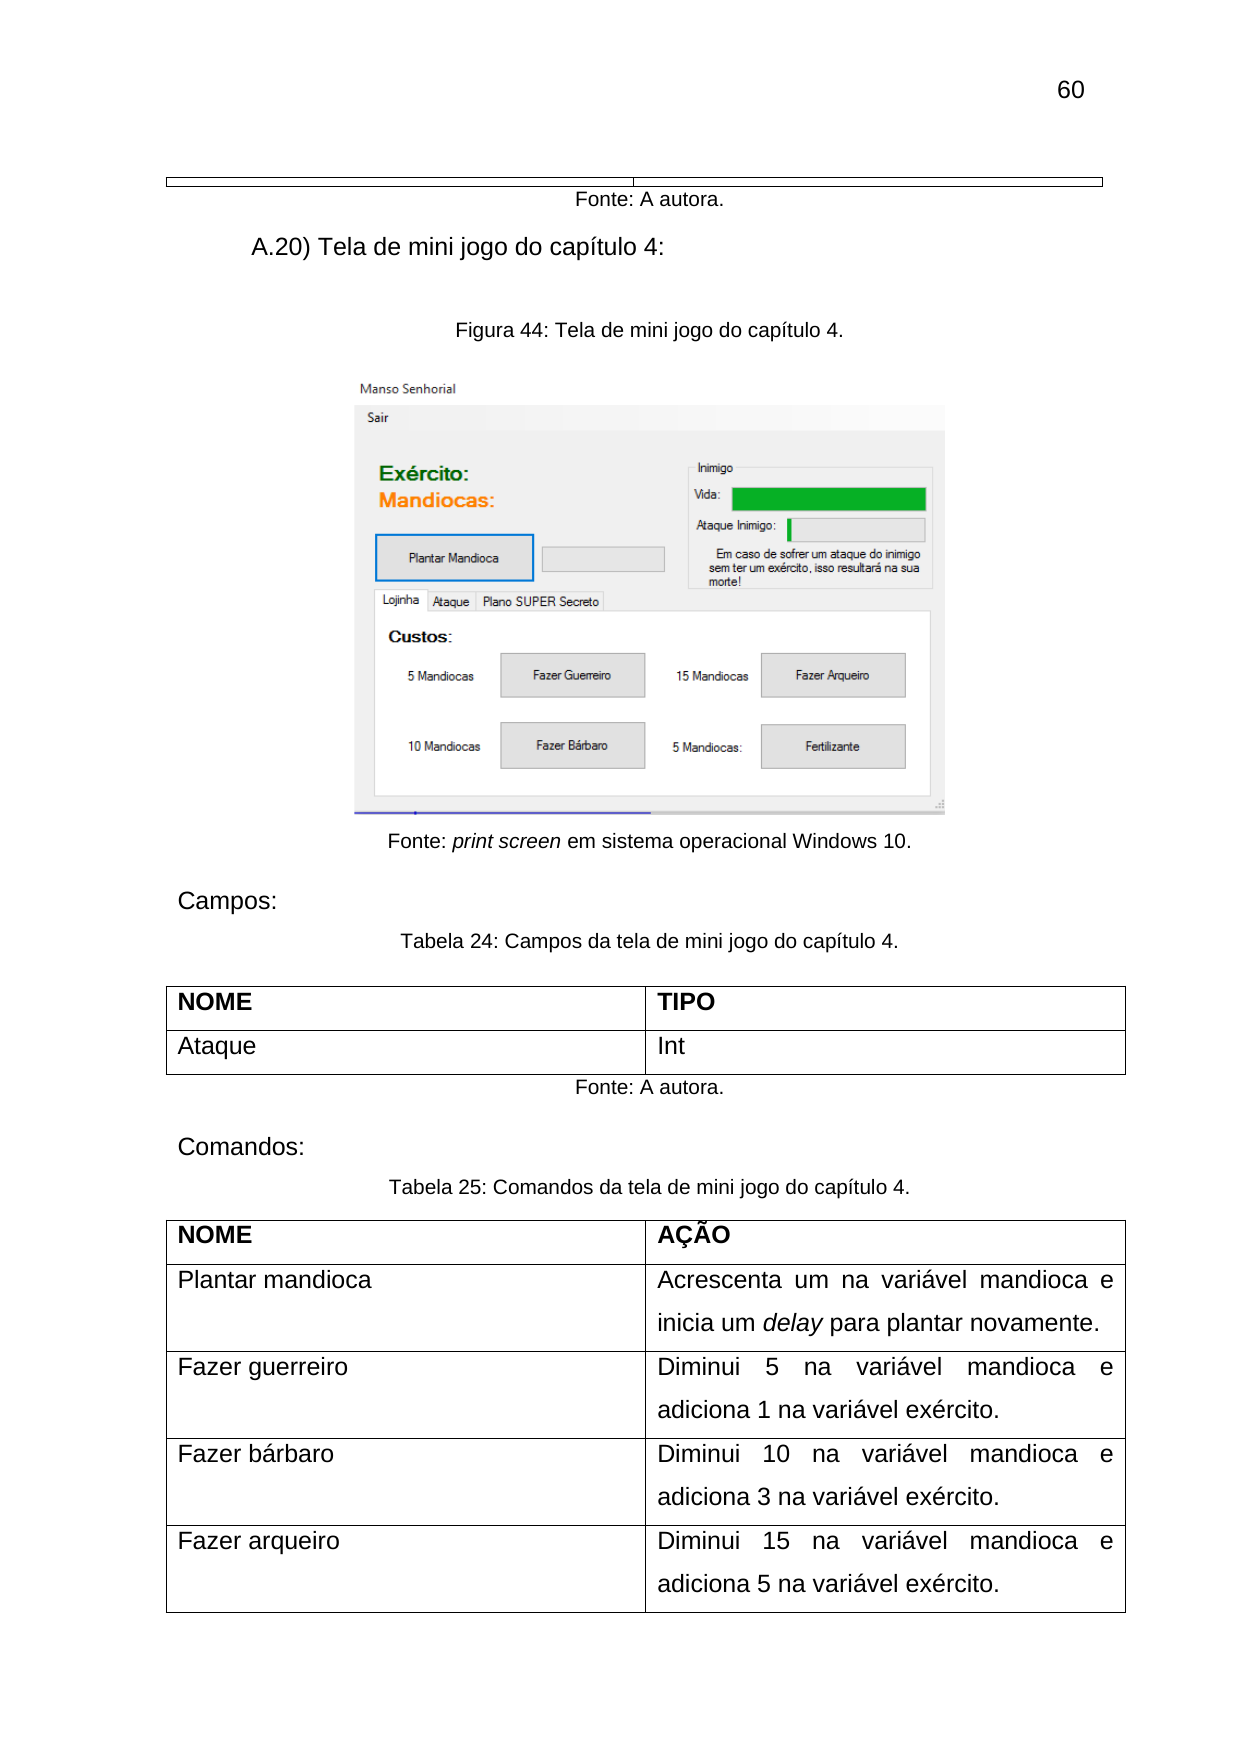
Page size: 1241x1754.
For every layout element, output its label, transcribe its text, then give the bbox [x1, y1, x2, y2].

text Tabela 25: Comandos da tela de mini jogo do capítulo 4. [177, 1175, 1122, 1199]
text Fonte: A autora. [177, 187, 1122, 211]
picture [354, 374, 945, 815]
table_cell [634, 178, 1102, 186]
table_header NOME [167, 987, 645, 1030]
text Figura 44: Tela de mini jogo do capítulo 4. [177, 318, 1122, 342]
table_cell Ataque [167, 1031, 645, 1074]
table_header AÇÃO [646, 1221, 1125, 1263]
table_cell Fazer guerreiro [167, 1352, 645, 1438]
table_header TIPO [646, 987, 1125, 1030]
table_cell Int [646, 1031, 1125, 1074]
table_cell Diminui 10 na variável mandioca e adiciona 3 na variável exército. [646, 1439, 1125, 1525]
text Comandos: [177, 1132, 1122, 1160]
table_cell Diminui 15 na variável mandioca e adiciona 5 na variável exército. [646, 1526, 1125, 1612]
text A.20) Tela de mini jogo do capítulo 4: [177, 231, 1122, 260]
text Campos: [177, 886, 1122, 914]
text Tabela 24: Campos da tela de mini jogo do capítulo 4. [177, 929, 1122, 953]
table_header NOME [167, 1221, 645, 1263]
table_cell Plantar mandioca [167, 1265, 645, 1351]
table_cell Fazer arqueiro [167, 1526, 645, 1612]
table_cell Acrescenta um na variável mandioca e inicia um delay para plantar novamente. [646, 1265, 1125, 1351]
text Fonte: A autora. [177, 1075, 1122, 1099]
table_cell Diminui 5 na variável mandioca e adiciona 1 na variável exército. [646, 1352, 1125, 1438]
text Fonte: print screen em sistema operacional Windows 10. [177, 829, 1122, 853]
table_cell Fazer bárbaro [167, 1439, 645, 1525]
